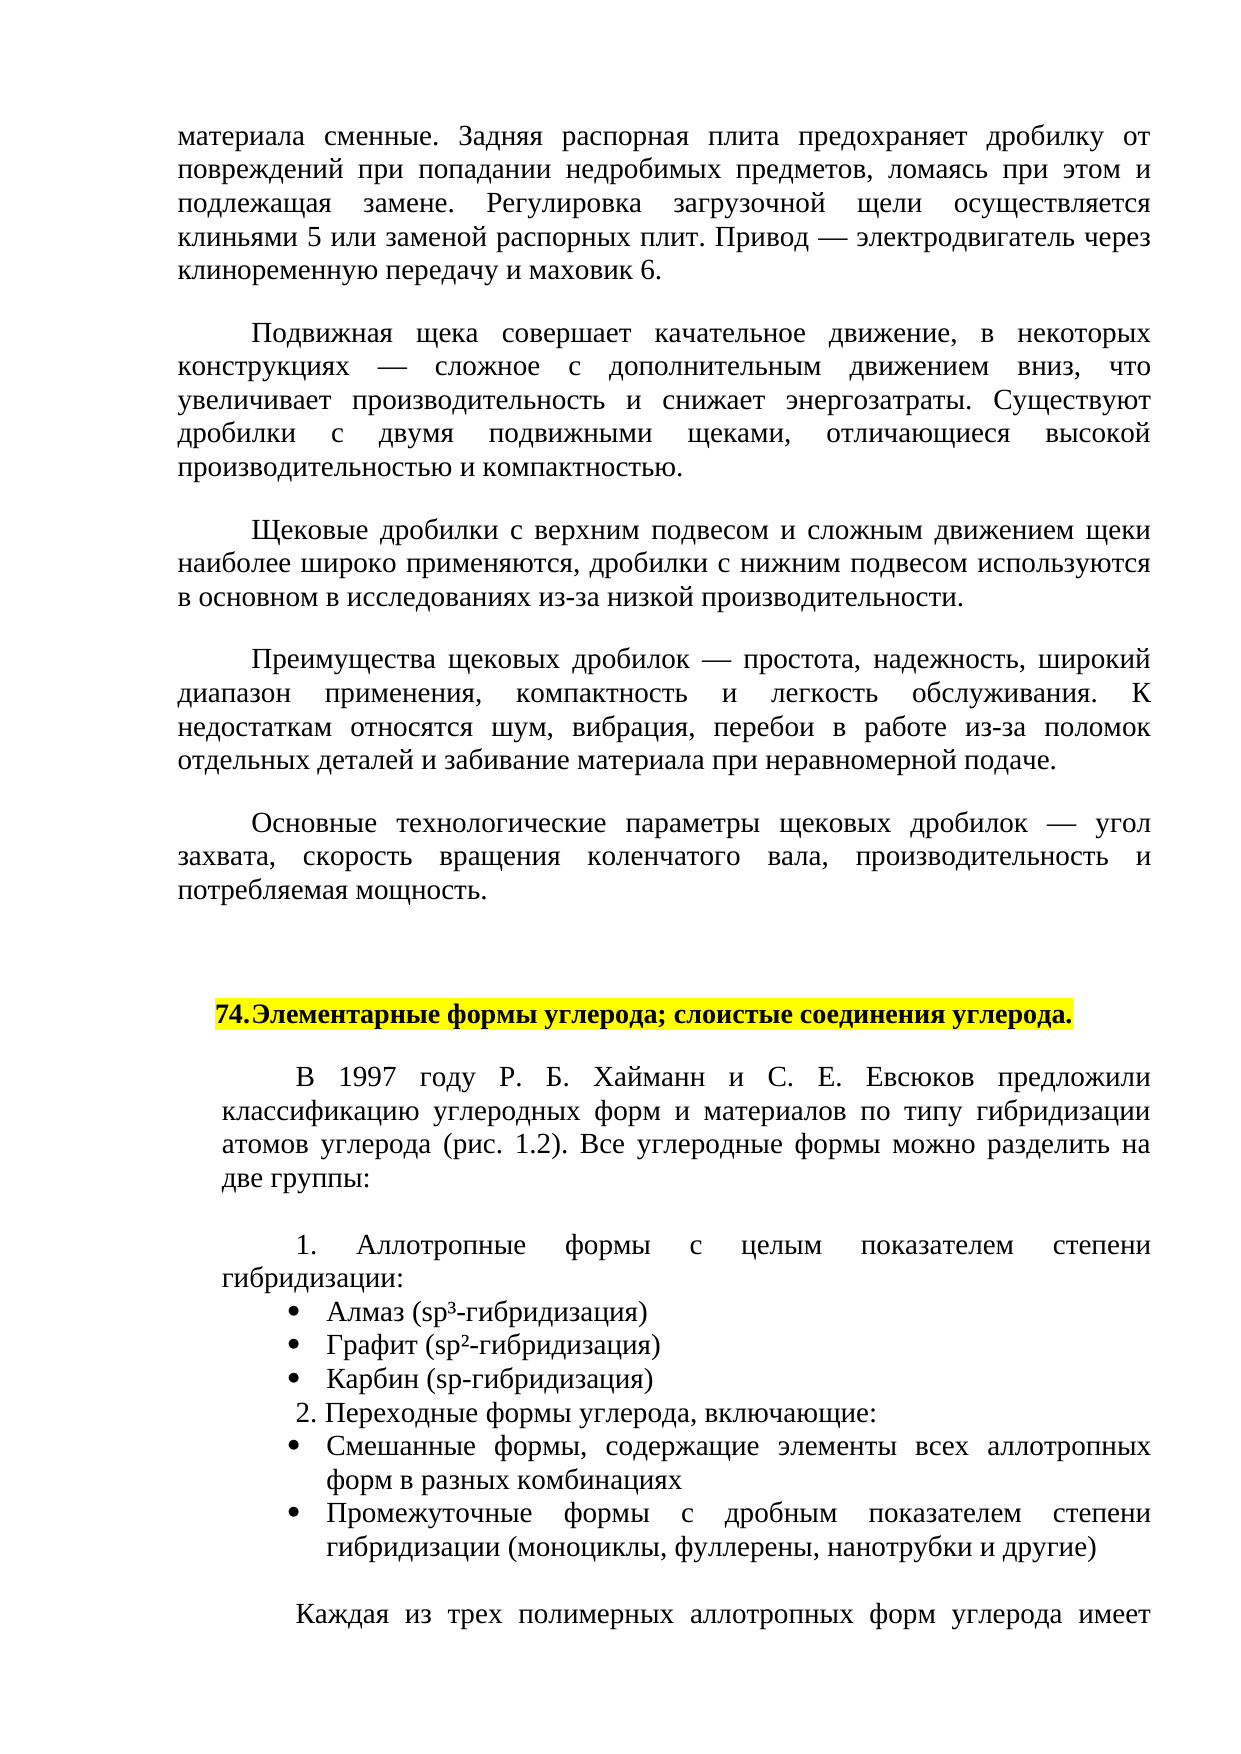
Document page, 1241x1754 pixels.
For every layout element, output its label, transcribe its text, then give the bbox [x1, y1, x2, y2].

text Основные технологические параметры щековых дробилок — угол захвата, скорость вращения коленчатого вала, производительность и потребляемая мощность. [177, 805, 1152, 906]
list Алмаз (sp³-гибридизация) [288, 1294, 1152, 1327]
text В 1997 году Р. Б. Хайманн и С. Е. Евсюков предложили классификацию углеродных форм и материалов по типу гибридизации атомов углерода (рис. 1.2). Все углеродные формы можно разделить на две группы: [222, 1059, 1152, 1193]
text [177, 118, 1152, 286]
text 1. Аллотропные формы с целым показателем степени гибридизации: [222, 1227, 1152, 1294]
list Карбин (sp-гибридизация) [288, 1361, 1152, 1395]
list Графит (sp²-гибридизация) [288, 1327, 1152, 1361]
text Щековые дробилки с верхним подвесом и сложным движением щеки наиболее широко применяются, дробилки с нижним подвесом используются в основном в исследованиях из-за низкой производительности. [177, 512, 1152, 612]
text Преимущества щековых дробилок — простота, надежность, широкий диапазон применения, компактность и легкость обслуживания. К недостаткам относятся шум, вибрация, перебои в работе из-за поломок отдельных деталей и забивание материала при неравномерной подаче. [177, 642, 1152, 776]
list Промежуточные формы с дробным показателем степени гибридизации (моноциклы, фуллерены, нанотрубки и другие) [288, 1496, 1152, 1563]
subtitle Элементарные формы углерода; слоистые соединения углерода. [177, 997, 1152, 1030]
text Подвижная щека совершает качательное движение, в некоторых конструкциях — сложное с дополнительным движением вниз, что увеличивает производительность и снижает энергозатраты. Существуют дробилки с двумя подвижными щеками, отличающиеся высокой производительностью и компактностью. [177, 315, 1152, 483]
text 2. Переходные формы углерода, включающие: [222, 1395, 1152, 1428]
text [222, 1596, 1152, 1630]
list Смешанные формы, содержащие элементы всех аллотропных форм в разных комбинациях [288, 1428, 1152, 1496]
